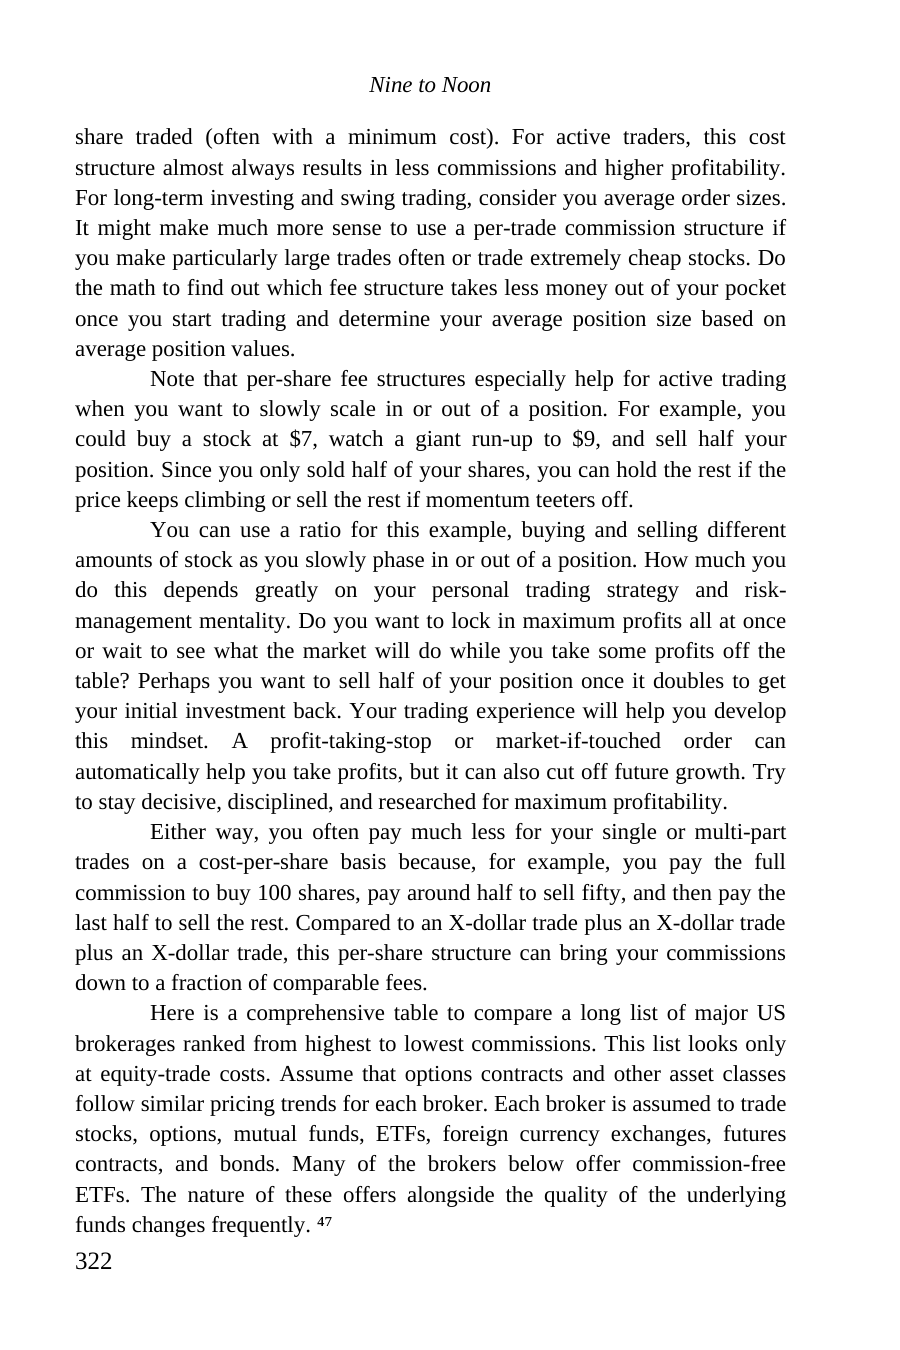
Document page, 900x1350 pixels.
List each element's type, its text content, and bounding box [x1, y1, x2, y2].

text Either way, you often pay much less for your single or multi-part trades on a cost-per-share basis because, for example, you pay the full commission to buy 100 shares, pay around half to sell fifty, and then pay the last half to sell the rest. Compared to an X-dollar trade plus an X-dollar trade plus an X-dollar trade, this per-share structure can bring your commissions down to a fraction of comparable fees. [75, 818, 787, 996]
text Here is a comprehensive table to compare a long list of major US brokerages ranked from highest to lowest commissions. This list looks only at equity-trade costs. Assume that options contracts and other asset classes follow similar pricing trends for each broker. Each broker is assumed to trade stocks, options, mutual funds, ETFs, foreign currency exchanges, futures contracts, and bonds. Many of the brokers below offer commission-free ETFs. The nature of these offers alongside the quality of the underlying funds changes frequently. ⁴⁷ [75, 999, 787, 1237]
text Note that per-share fee structures especially help for active trading when you want to slowly scale in or out of a position. For example, you could buy a stock at $7, watch a giant run-up to $9, and sell half your position. Since you only sold half of your shares, you can hold the rest if the price keeps climbing or sell the rest if momentum teeters off. [75, 365, 787, 512]
text You can use a ratio for this example, buying and selling different amounts of stock as you slowly phase in or out of a position. How much you do this depends greatly on your personal trading strategy and risk-management mentality. Do you want to lock in maximum profits all at once or wait to see what the market will do while you take some profits off the table? Perhaps you want to sell half of your position once it doubles to get your initial investment back. Your trading experience will help you develop this mindset. A profit-taking-stop or market-if-touched order can automatically help you take profits, but it can also cut off future growth. Try to stay decisive, disciplined, and researched for maximum profitability. [75, 516, 787, 814]
